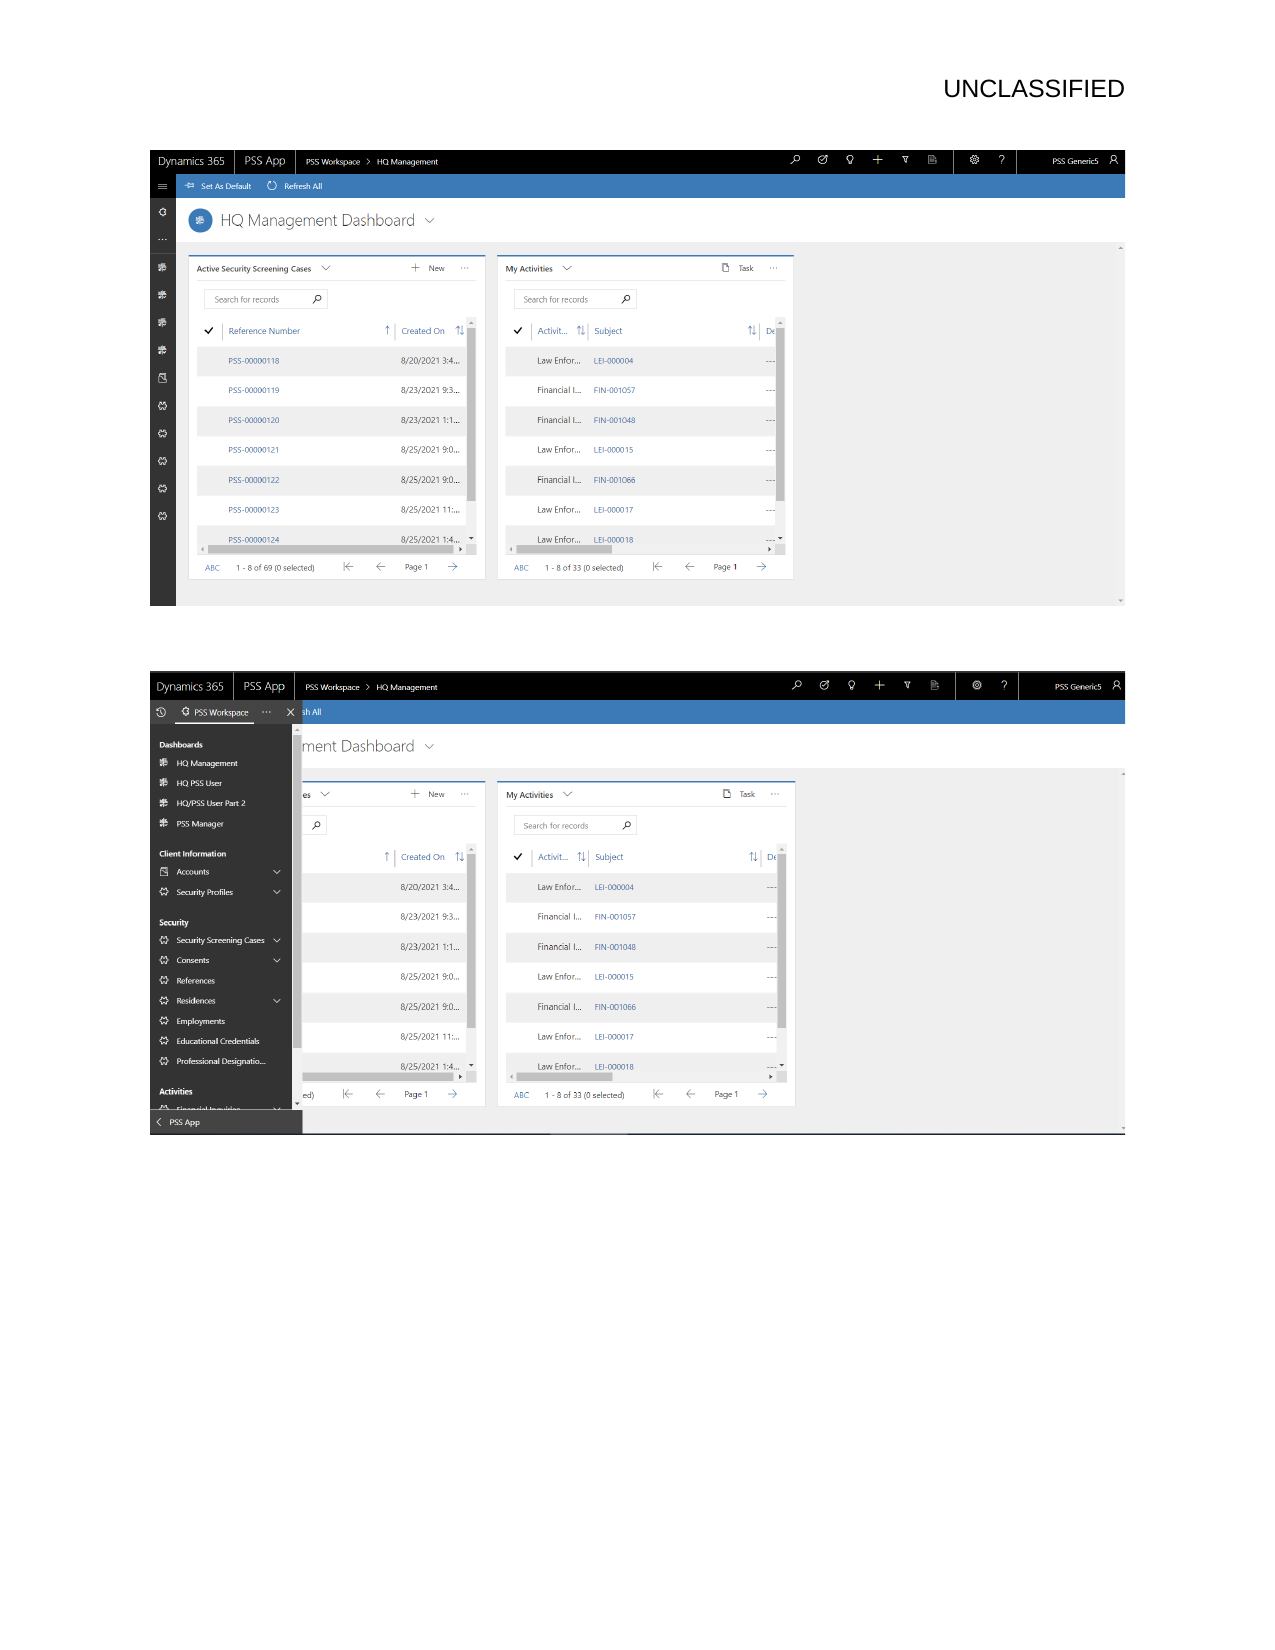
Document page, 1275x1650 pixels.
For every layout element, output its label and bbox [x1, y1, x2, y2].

picture [150, 150, 1125, 606]
picture [150, 671, 1125, 1135]
